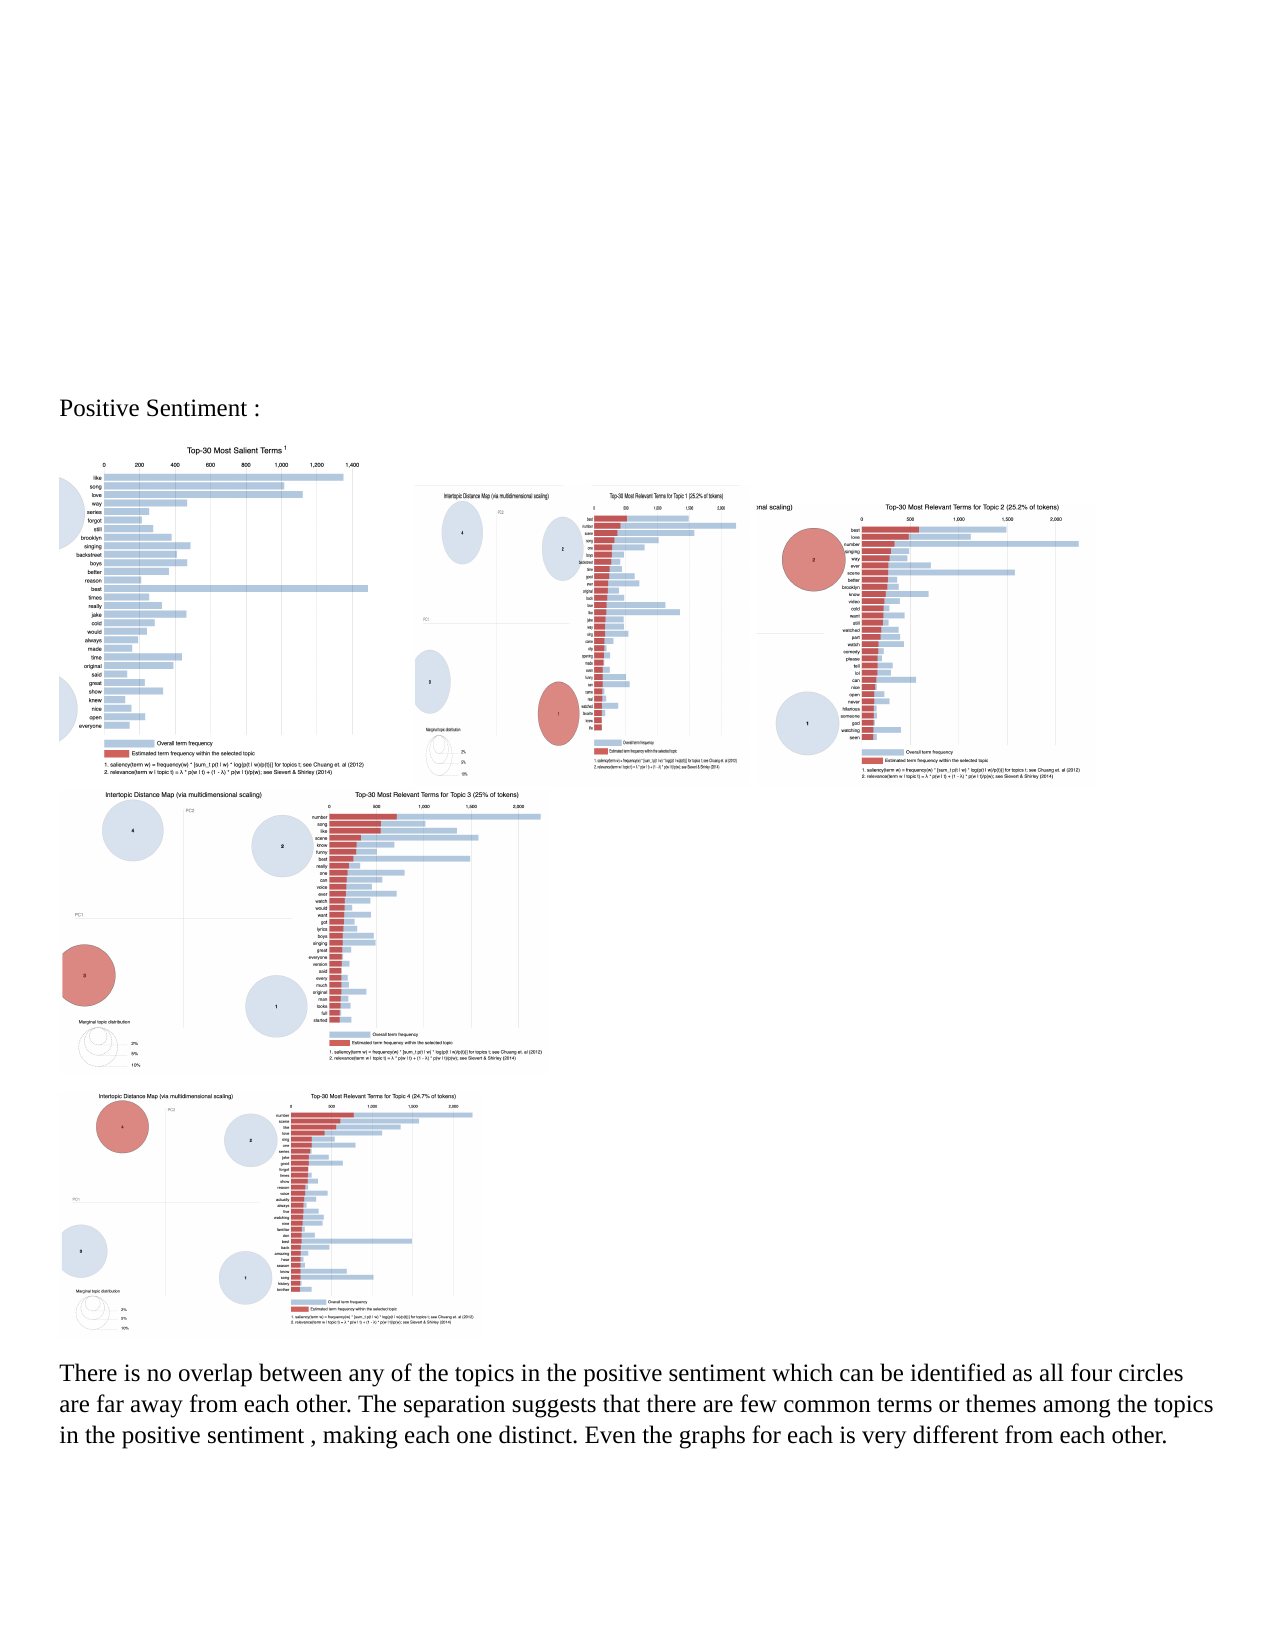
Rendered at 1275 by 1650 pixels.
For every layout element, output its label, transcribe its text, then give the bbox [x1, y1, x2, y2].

picture [59, 440, 407, 787]
picture [756, 503, 1096, 787]
picture [59, 789, 549, 1074]
text There is no overlap between any of the topics in the positive sentiment which can be identified as all four circles are far away from each other. The separation suggests that there are few common terms or themes among the topics in the positive sentiment , making each one distinct. Even the graphs for each is very different from each other. [59, 1358, 1216, 1449]
picture [413, 485, 751, 787]
picture [59, 1092, 482, 1339]
text Positive Sentiment : [59, 393, 1216, 422]
